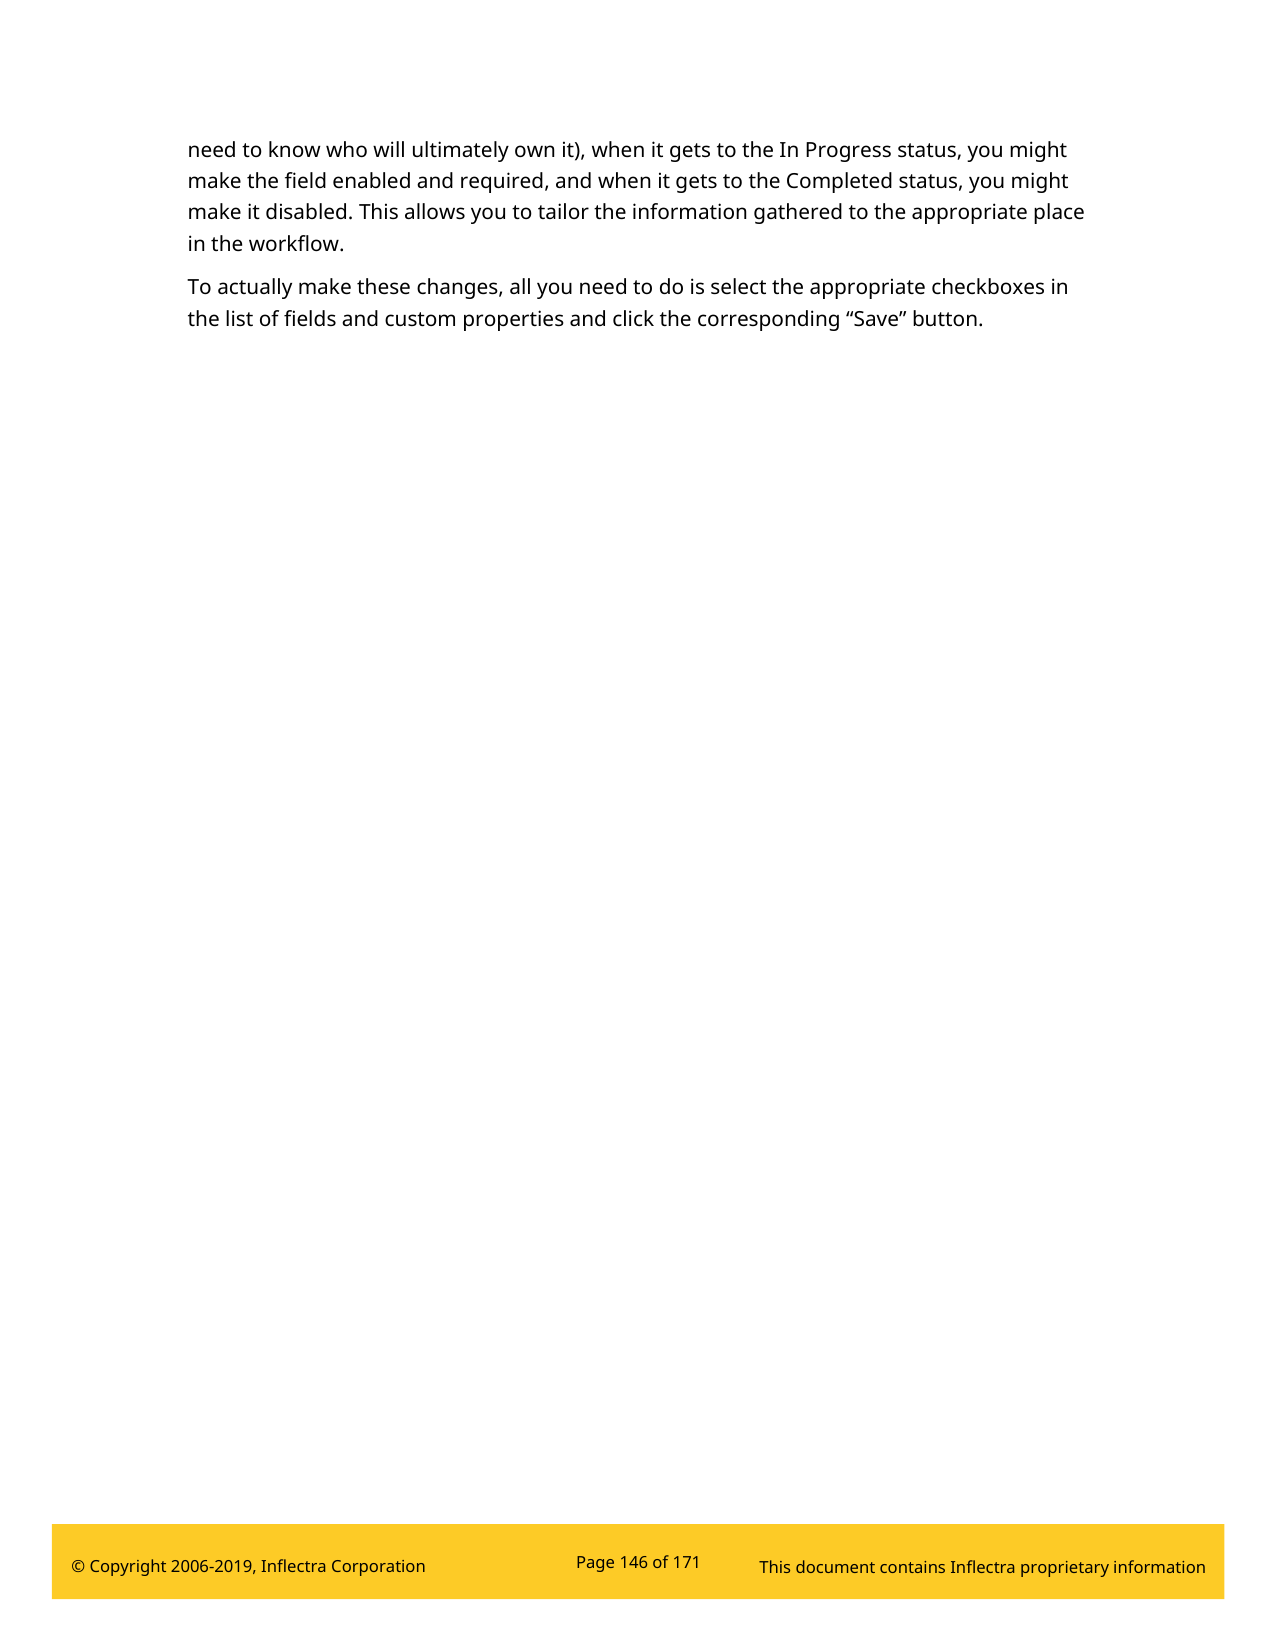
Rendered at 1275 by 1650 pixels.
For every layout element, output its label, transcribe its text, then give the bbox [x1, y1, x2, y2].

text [187, 135, 1087, 257]
text To actually make these changes, all you need to do is select the appropriate checkboxes in the list of fields and custom properties and click the corresponding “Save” button. [187, 272, 1087, 332]
